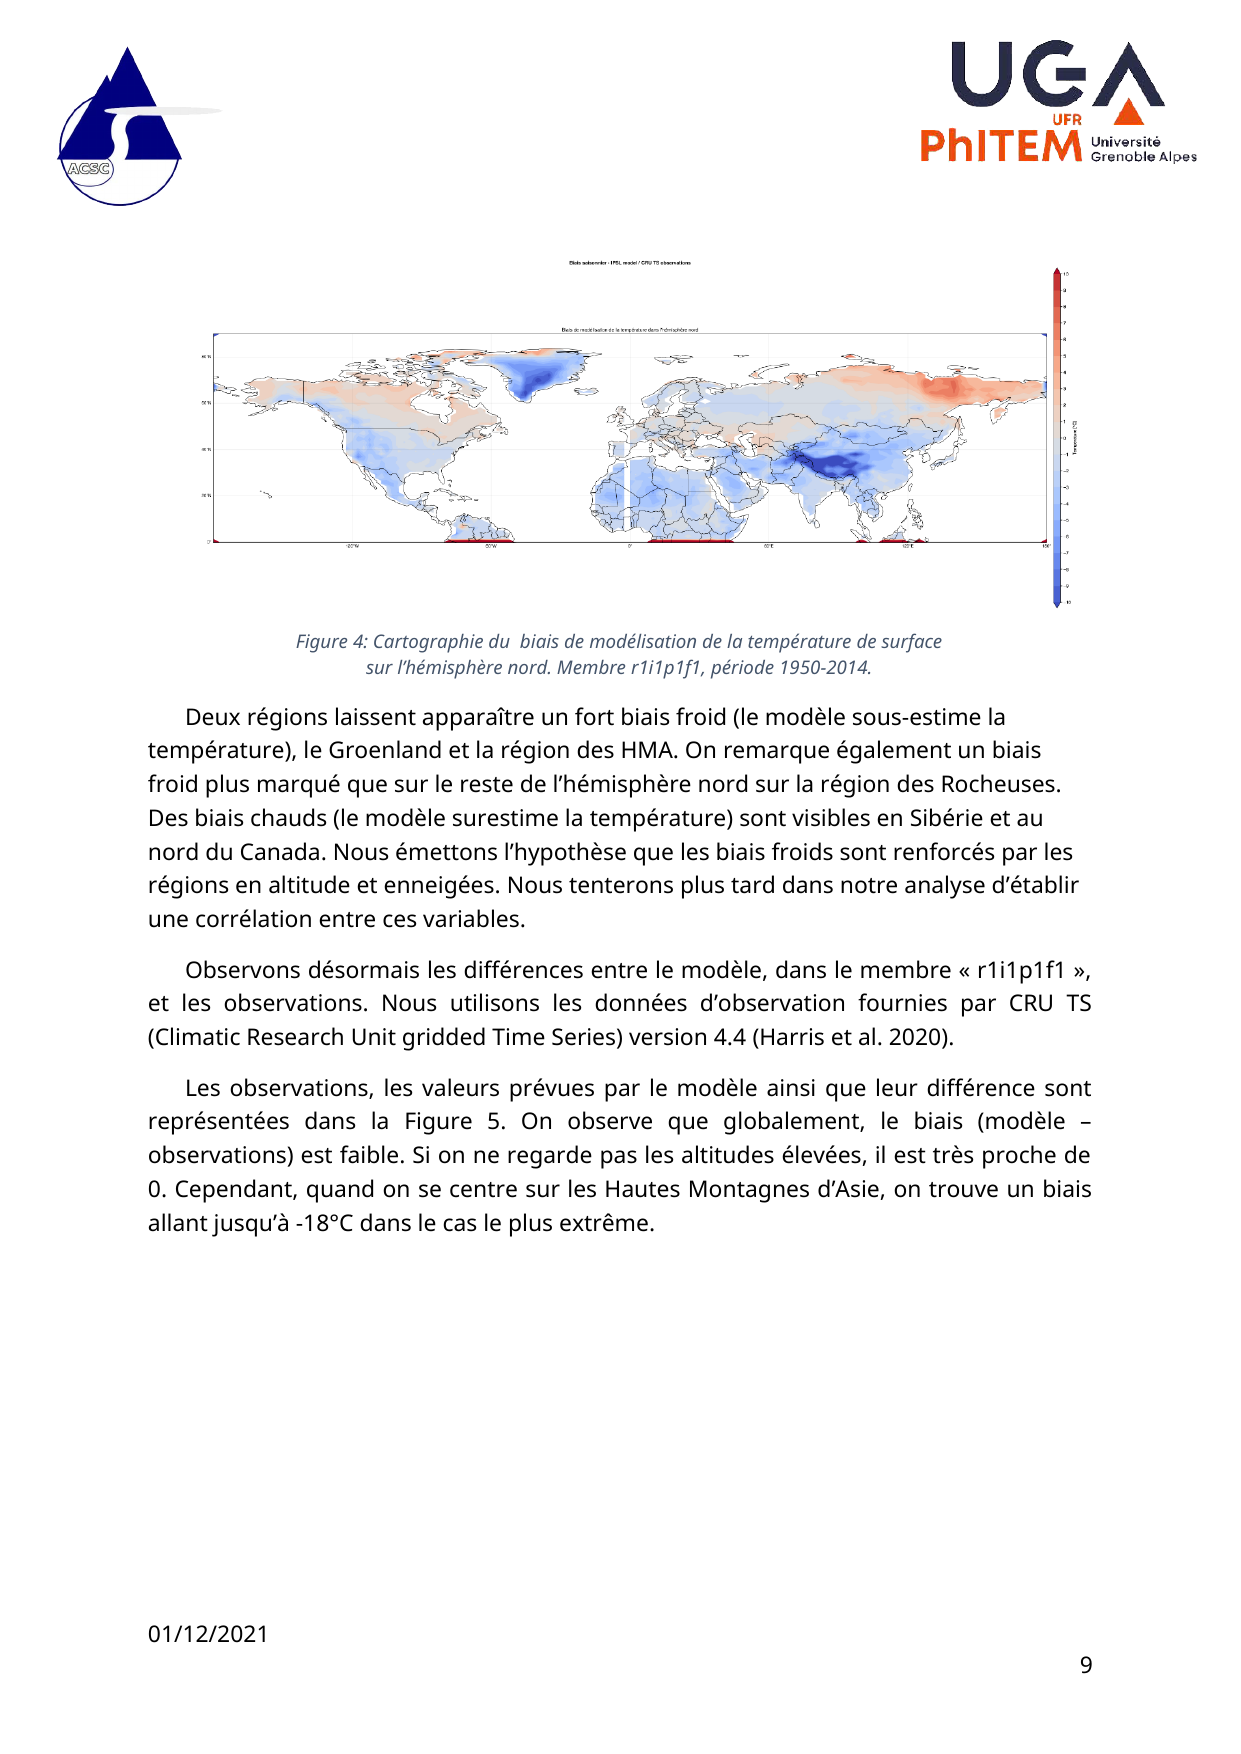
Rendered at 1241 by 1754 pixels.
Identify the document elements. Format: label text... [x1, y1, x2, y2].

picture [43, 40, 227, 224]
picture [199, 258, 1079, 610]
picture [921, 40, 1197, 164]
text Observons désormais les différences entre le modèle, dans le membre « r1i1p1f1 », et les observations. Nous utilisons les données d’observation fournies par CRU TS (Climatic Research Unit gridded Time Series) version 4.4 (Harris et al. 2020). [148, 954, 1093, 1052]
text Deux régions laissent apparaître un fort biais froid (le modèle sous-estime la température), le Groenland et la région des HMA. On remarque également un biais froid plus marqué que sur le reste de l’hémisphère nord sur la région des Rocheuses. Des biais chauds (le modèle surestime la température) sont visibles en Sibérie et au nord du Canada. Nous émettons l’hypothèse que les biais froids sont renforcés par les régions en altitude et enneigées. Nous tenterons plus tard dans notre analyse d’établir une corrélation entre ces variables. [148, 701, 1093, 934]
text Les observations, les valeurs prévues par le modèle ainsi que leur différence sont représentées dans la Figure 5. On observe que globalement, le biais (modèle – observations) est faible. Si on ne regarde pas les altitudes élevées, il est très proche de 0. Cependant, quand on se centre sur les Hautes Montagnes d’Asie, on trouve un biais allant jusqu’à -18°C dans le cas le plus extrême. [148, 1072, 1093, 1238]
